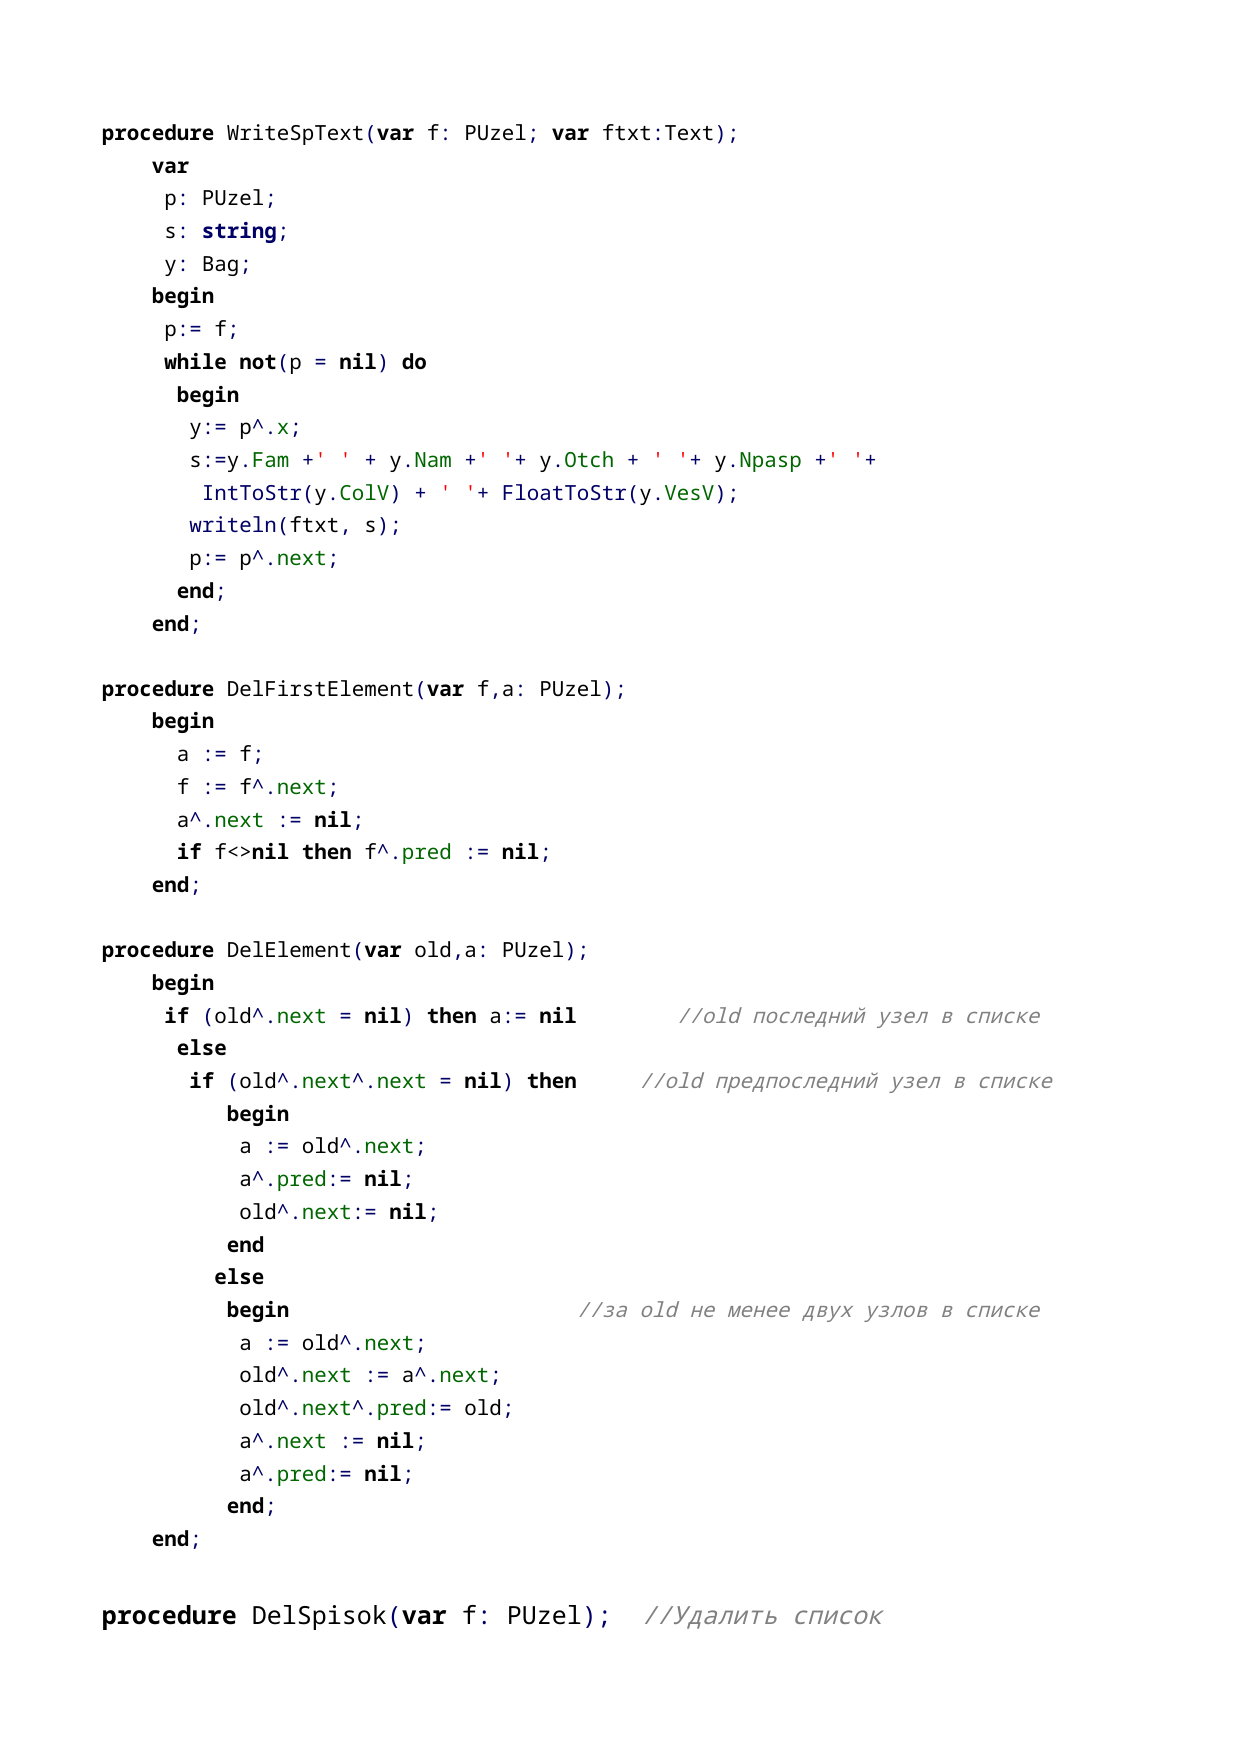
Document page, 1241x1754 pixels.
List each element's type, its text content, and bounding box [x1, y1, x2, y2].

text end; [102, 870, 1152, 898]
text while not(p = nil) do [102, 347, 1152, 375]
text a^.next := nil; [102, 1426, 1152, 1454]
text procedure DelElement(var old,a: PUzel); [102, 935, 1152, 964]
text else [102, 1262, 1152, 1291]
text begin [102, 380, 1152, 408]
text old^.next:= nil; [102, 1197, 1152, 1225]
text begin //за old не менее двух узлов в списке [102, 1295, 1152, 1323]
text a := f; [102, 739, 1152, 768]
text old^.next := a^.next; [102, 1361, 1152, 1389]
text if (old^.next^.next = nil) then //old предпоследний узел в списке [102, 1066, 1152, 1094]
text p: PUzel; [102, 183, 1152, 212]
text old^.next^.pred:= old; [102, 1393, 1152, 1422]
text else [102, 1033, 1152, 1062]
text a := old^.next; [102, 1328, 1152, 1356]
text end; [102, 609, 1152, 637]
text if (old^.next = nil) then a:= nil //old последний узел в списке [102, 1001, 1152, 1029]
text y:= p^.x; [102, 412, 1152, 441]
text a^.pred:= nil; [102, 1459, 1152, 1487]
text writeln(ftxt, s); [102, 511, 1152, 539]
text a := old^.next; [102, 1132, 1152, 1160]
text s: string; [102, 216, 1152, 244]
text a^.pred:= nil; [102, 1164, 1152, 1193]
text procedure DelSpisok(var f: PUzel); //Удалить список [102, 1598, 1152, 1632]
text y: Bag; [102, 249, 1152, 277]
text f := f^.next; [102, 772, 1152, 800]
text begin [102, 1099, 1152, 1127]
text begin [102, 282, 1152, 310]
text p:= p^.next; [102, 543, 1152, 572]
text end [102, 1230, 1152, 1258]
text a^.next := nil; [102, 805, 1152, 833]
text procedure WriteSpText(var f: PUzel; var ftxt:Text); [102, 118, 1152, 147]
text procedure DelFirstElement(var f,a: PUzel); [102, 674, 1152, 702]
text if f<>nil then f^.pred := nil; [102, 837, 1152, 866]
text begin [102, 707, 1152, 735]
text var [102, 151, 1152, 179]
text p:= f; [102, 314, 1152, 343]
text begin [102, 968, 1152, 996]
text end; [102, 576, 1152, 604]
text s:=y.Fam +' ' + y.Nam +' '+ y.Otch + ' '+ y.Npasp +' '+ [102, 445, 1152, 473]
text IntToStr(y.ColV) + ' '+ FloatToStr(y.VesV); [102, 478, 1152, 506]
text end; [102, 1524, 1152, 1552]
text end; [102, 1491, 1152, 1520]
